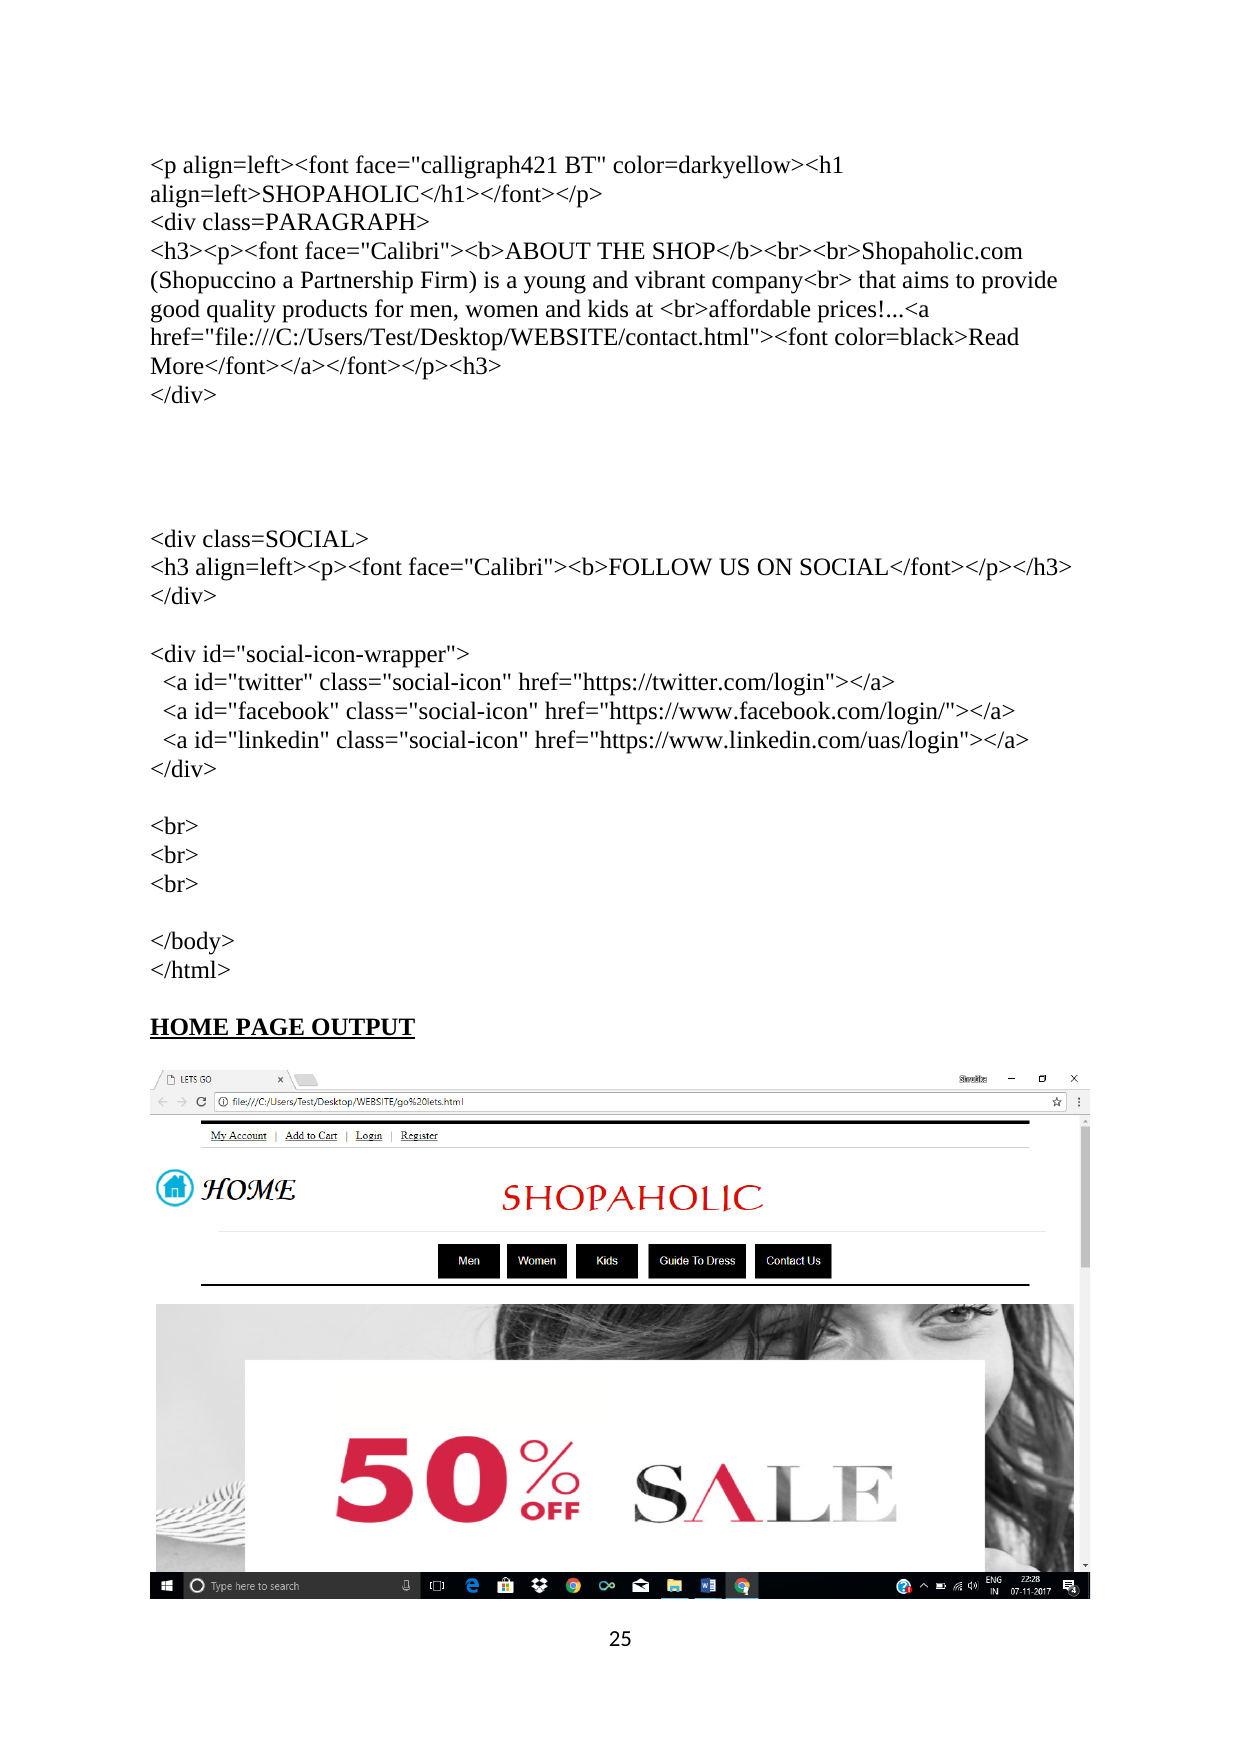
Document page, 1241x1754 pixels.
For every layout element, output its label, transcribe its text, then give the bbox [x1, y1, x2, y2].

text <h3><p><font face="Calibri"><b>ABOUT THE SHOP</b><br><br>Shopaholic.com (Shopuccino a Partnership Firm) is a young and vibrant company<br> that aims to provide good quality products for men, women and kids at <br>affordable prices!...<a href="file:///C:/Users/Test/Desktop/WEBSITE/contact.html"><font color=black>Read More</font></a></font></p><h3> [150, 236, 1090, 380]
text <br> [150, 840, 1090, 869]
text </div> [150, 380, 1090, 409]
text <div id="social-icon-wrapper"> [150, 639, 1090, 667]
text <br> [150, 869, 1090, 897]
text <div class=SOCIAL> [150, 524, 1090, 552]
text <a id="linkedin" class="social-icon" href="https://www.linkedin.com/uas/login"></a> [150, 725, 1090, 754]
text <a id="facebook" class="social-icon" href="https://www.facebook.com/login/"></a> [150, 696, 1090, 725]
text </div> [150, 581, 1090, 610]
text <div class=PARAGRAPH> [150, 207, 1090, 236]
text </div> [150, 754, 1090, 782]
text </html> [150, 955, 1090, 984]
text <p align=left><font face="calligraph421 BT" color=darkyellow><h1 align=left>SHOPAHOLIC</h1></font></p> [150, 150, 1090, 207]
text <a id="twitter" class="social-icon" href="https://twitter.com/login"></a> [150, 667, 1090, 696]
picture [150, 1070, 1091, 1599]
text <br> [150, 811, 1090, 840]
text HOME PAGE OUTPUT [150, 1012, 1090, 1041]
text </body> [150, 926, 1090, 955]
text <h3 align=left><p><font face="Calibri"><b>FOLLOW US ON SOCIAL</font></p></h3> [150, 552, 1090, 581]
